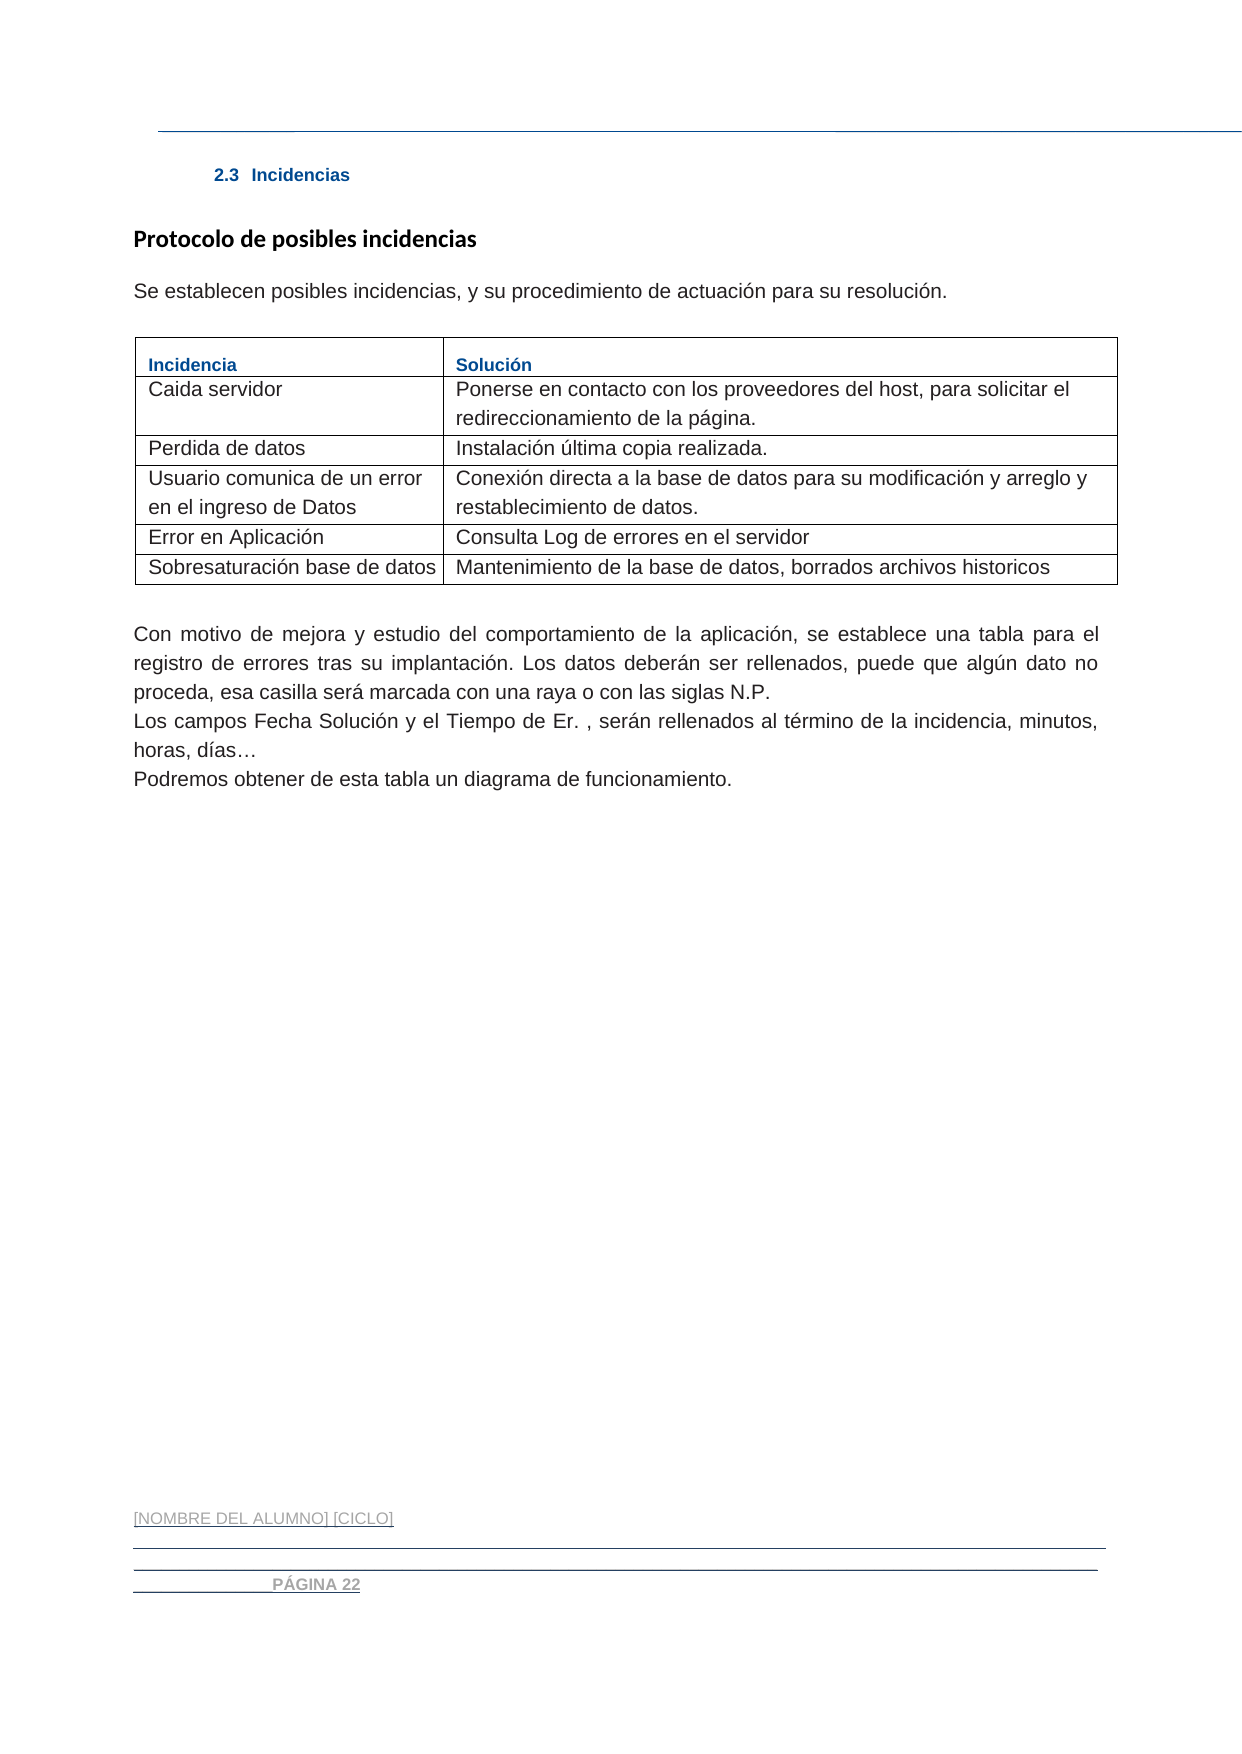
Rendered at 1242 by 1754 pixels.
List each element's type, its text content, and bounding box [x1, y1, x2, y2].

text Se establecen posibles incidencias, y su procedimiento de actuación para su resolución. [133, 279, 1101, 303]
table_cell Mantenimiento de la base de datos, borrados archivos historicos [444, 555, 1117, 583]
text Los campos Fecha Solución y el Tiempo de Er. , serán rellenados al término de la incidencia, minutos, horas, días… [133, 709, 1101, 762]
table_cell Instalación última copia realizada. [444, 436, 1117, 464]
table_cell Consulta Log de errores en el servidor [444, 525, 1117, 553]
table_header Solución [444, 338, 1117, 376]
table_cell Sobresaturación base de datos [136, 555, 443, 583]
table_cell Conexión directa a la base de datos para su modificación y arreglo y restablecimiento de datos. [444, 466, 1117, 523]
table_cell Usuario comunica de un error en el ingreso de Datos [136, 466, 443, 523]
text Protocolo de posibles incidencias [133, 223, 1106, 254]
table_cell Perdida de datos [136, 436, 443, 464]
table_cell Caida servidor [136, 377, 443, 434]
text Podremos obtener de esta tabla un diagrama de funcionamiento. [133, 767, 1101, 791]
text Con motivo de mejora y estudio del comportamiento de la aplicación, se establece una tabla para el registro de errores tras su implantación. Los datos deberán ser rellenados, puede que algún dato no proceda, esa casilla será marcada con una raya o con las siglas N.P. [133, 622, 1101, 704]
list Incidencias [214, 151, 1108, 186]
table_header Incidencia [136, 338, 443, 376]
table_cell Ponerse en contacto con los proveedores del host, para solicitar el redireccionamiento de la página. [444, 377, 1117, 434]
table_cell Error en Aplicación [136, 525, 443, 553]
